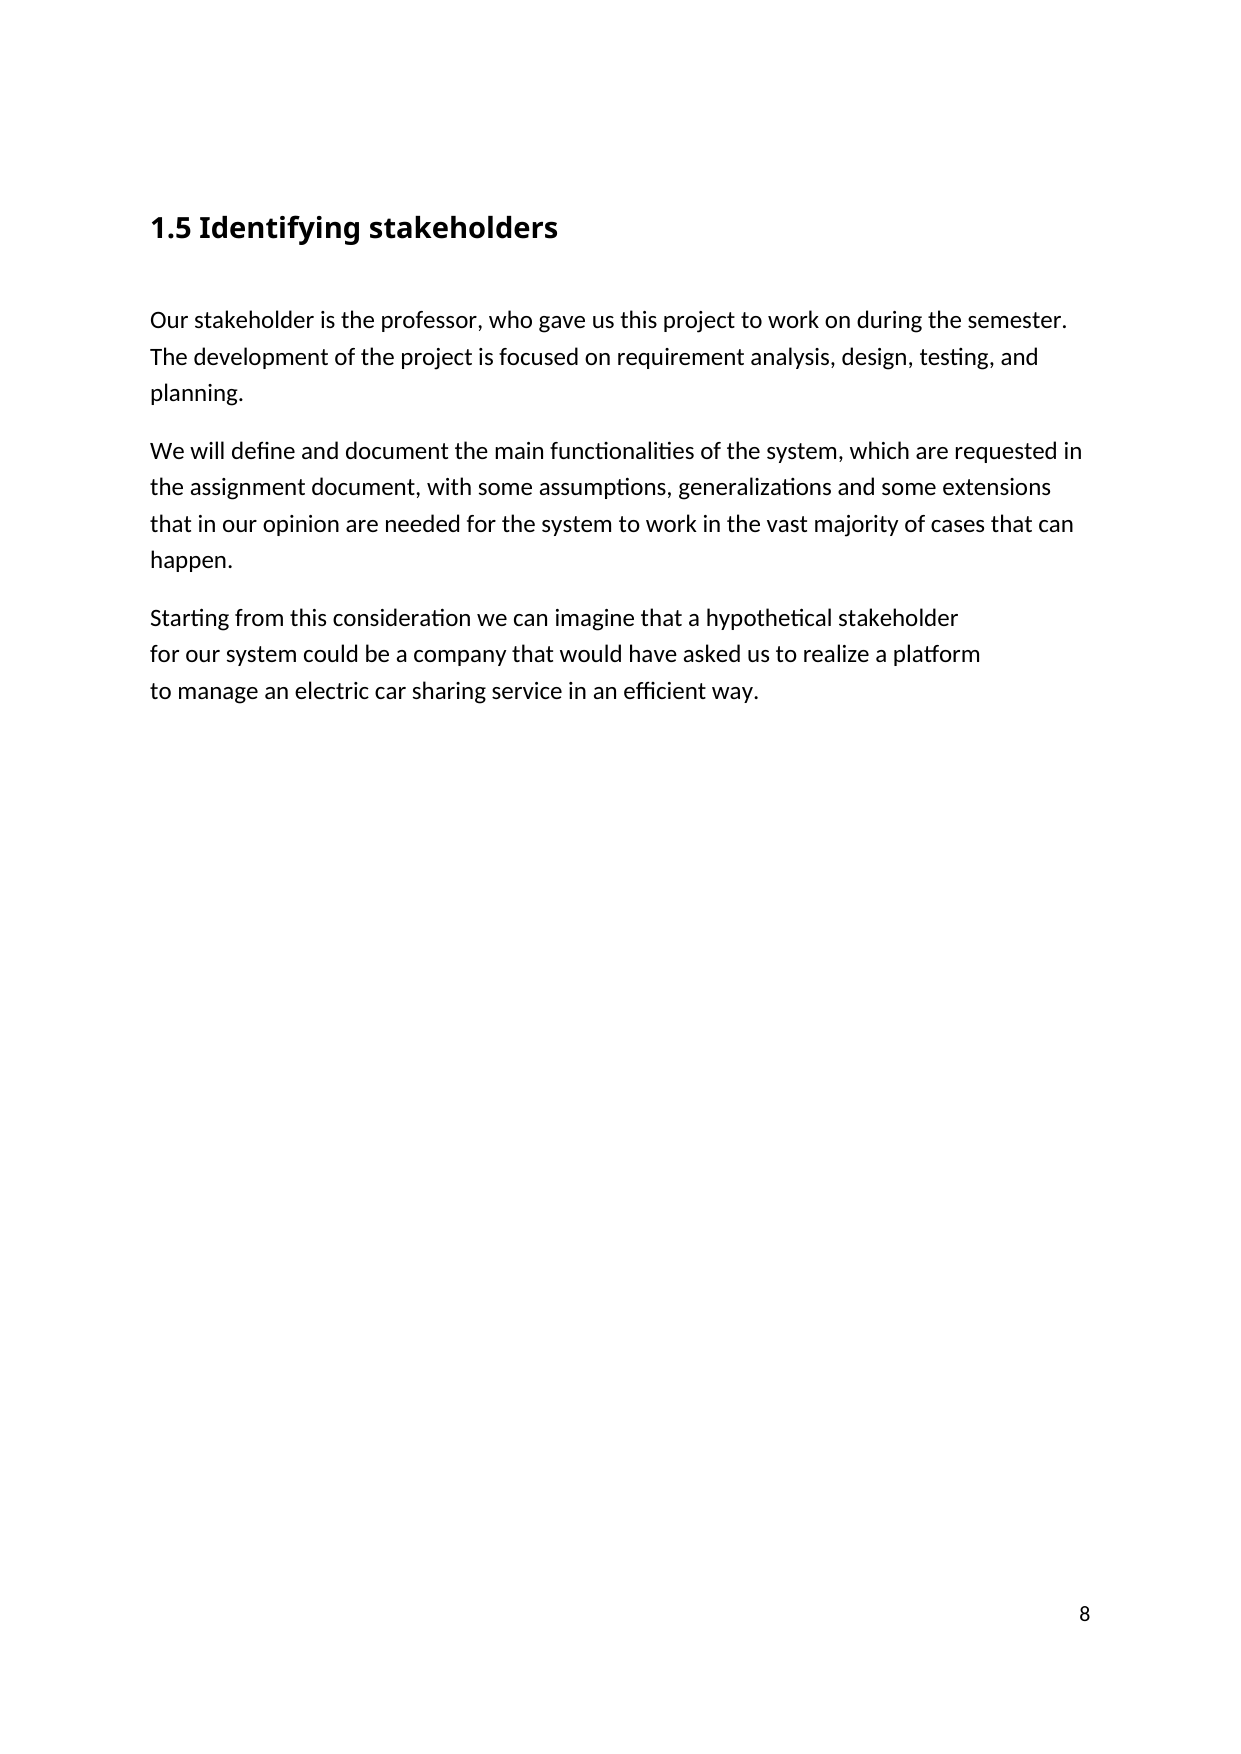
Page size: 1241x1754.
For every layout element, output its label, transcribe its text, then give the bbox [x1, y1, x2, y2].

subtitle 1.5 Identifying stakeholders [150, 207, 1090, 247]
text for our system could be a company that would have asked us to realize a platform [150, 639, 1090, 669]
text Starting from this consideration we can imagine that a hypothetical stakeholder [150, 602, 1090, 633]
text to manage an electric car sharing service in an efficient way. [150, 675, 1090, 706]
text Our stakeholder is the professor, who gave us this project to work on during the semester. The development of the project is focused on requirement analysis, design, testing, and planning. [150, 304, 1090, 408]
text We will define and document the main functionalities of the system, which are requested in the assignment document, with some assumptions, generalizations and some extensions that in our opinion are needed for the system to work in the vast majority of cases that can happen. [150, 435, 1090, 575]
